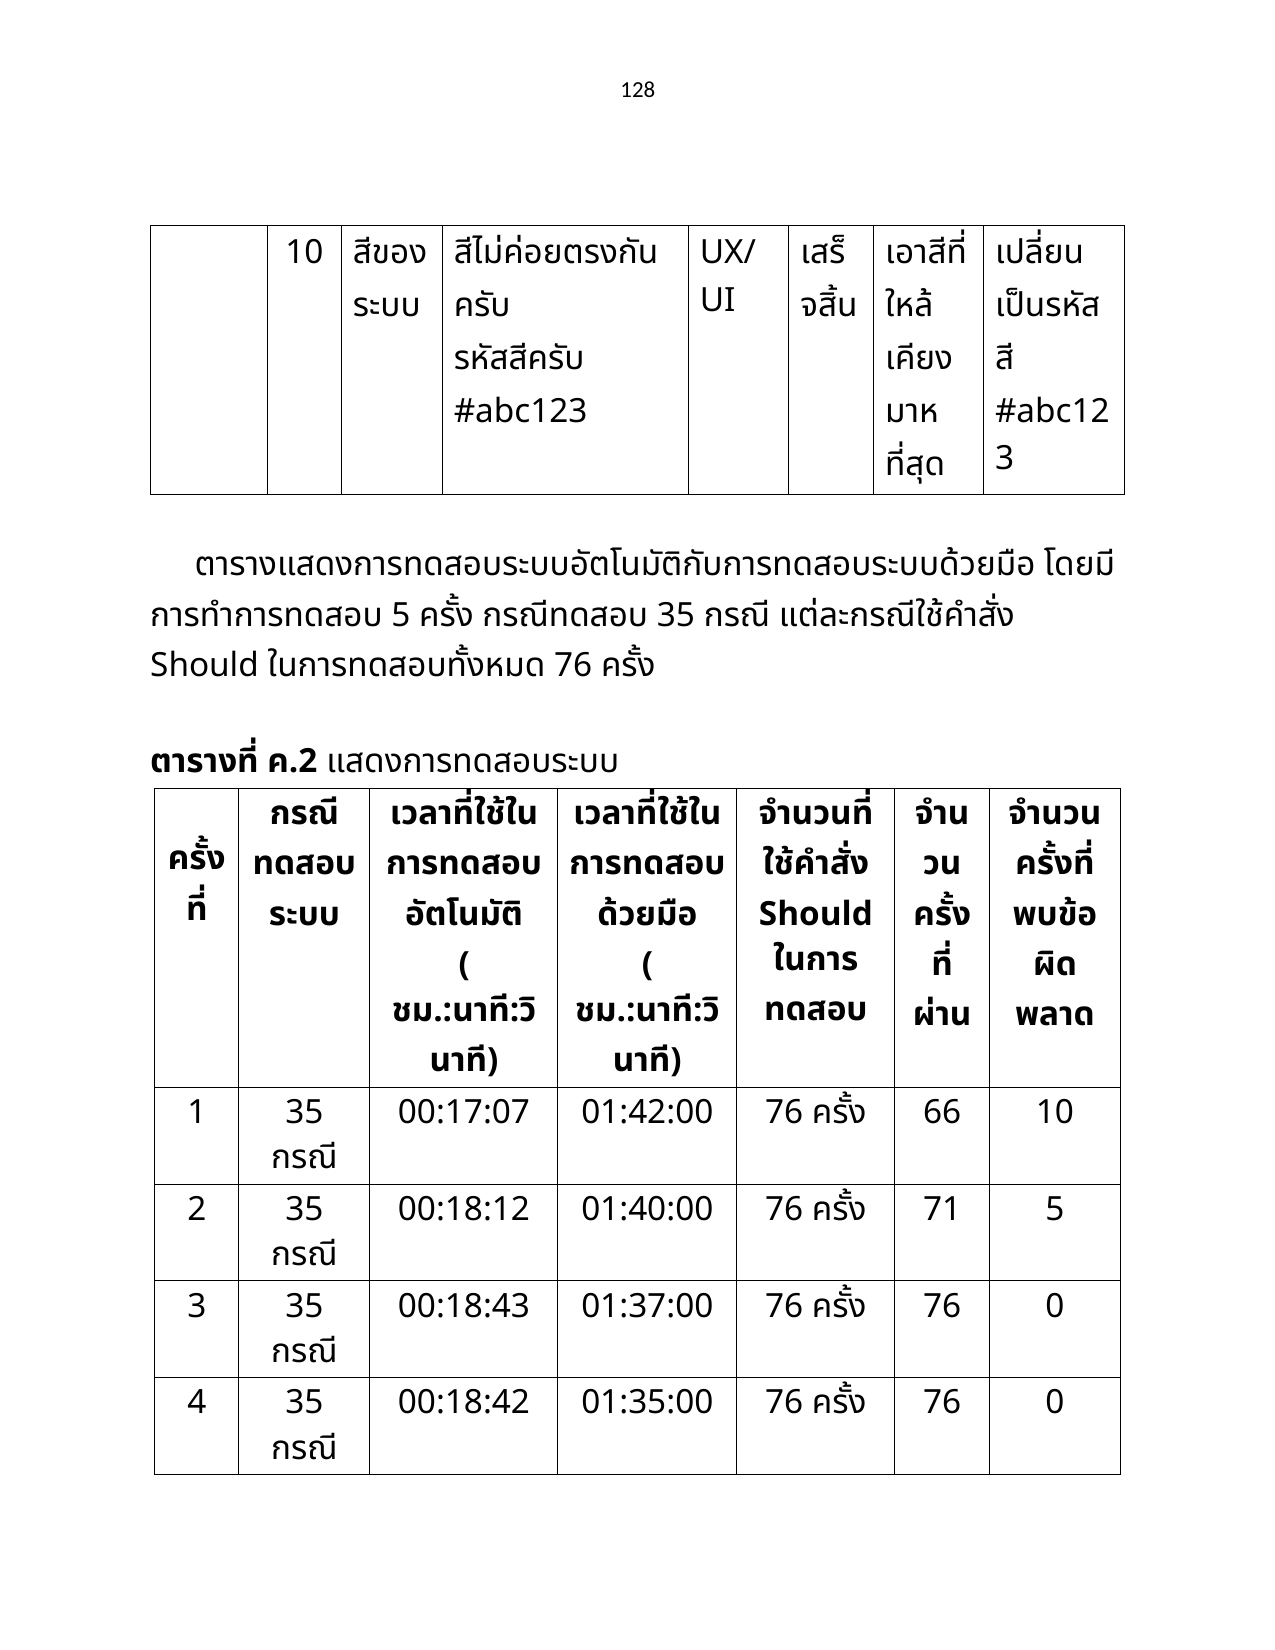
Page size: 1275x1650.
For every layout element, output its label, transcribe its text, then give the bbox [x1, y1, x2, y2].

table_cell 00:18:12 [370, 1185, 557, 1280]
table_header เวลาที่ใช้ในการทดสอบด้วยมือ (ชม.:นาที:วินาที) [558, 789, 736, 1087]
table_cell 35 กรณี [239, 1185, 369, 1280]
table_cell UX/UI [689, 226, 788, 493]
table_cell เปลี่ยนเป็นรหัสสี #abc123 [984, 226, 1124, 493]
text ตารางแสดงการทดสอบระบบอัตโนมัติกับการทดสอบระบบด้วยมือ โดยมีการทำการทดสอบ 5 ครั้ง กรณีทดสอบ 35 กรณี แต่ละกรณีใช้คำสั่ง Should ในการทดสอบทั้งหมด 76 ครั้ง [150, 540, 1125, 692]
table_cell 1 [155, 1088, 238, 1183]
table_cell 66 [895, 1088, 989, 1183]
table_header กรณีทดสอบระบบ [239, 789, 369, 1087]
table_cell 0 [990, 1378, 1120, 1474]
table_header ครั้งที่ [155, 789, 238, 1087]
table_cell 00:18:43 [370, 1281, 557, 1377]
table_cell 01:40:00 [558, 1185, 736, 1280]
table_cell 76 ครั้ง [737, 1185, 894, 1280]
table_header จำนวนที่ใช้คำสั่ง Should ในการทดสอบ [737, 789, 894, 1087]
table_cell 00:17:07 [370, 1088, 557, 1183]
table_cell เอาสีที่ใหล้เคียงมาหที่สุด [874, 226, 983, 493]
table_cell 35 กรณี [239, 1378, 369, 1474]
table_cell 2 [155, 1185, 238, 1280]
table_header เวลาที่ใช้ในการทดสอบอัตโนมัติ (ชม.:นาที:วินาที) [370, 789, 557, 1087]
table_cell 01:35:00 [558, 1378, 736, 1474]
table_cell 76 ครั้ง [737, 1088, 894, 1183]
table_cell 00:18:42 [370, 1378, 557, 1474]
table_header จำนวนครั้งที่พบข้อผิดพลาด [990, 789, 1120, 1087]
table_cell 76 [895, 1378, 989, 1474]
table_cell 76 ครั้ง [737, 1378, 894, 1474]
table_cell เสร็จสิ้น [789, 226, 873, 493]
table_cell สีของระบบ [342, 226, 442, 493]
table_cell 3 [155, 1281, 238, 1377]
table_cell 10 [268, 226, 341, 493]
text ตารางที่ ค.2 แสดงการทดสอบระบบ [150, 737, 1125, 788]
table_cell 0 [990, 1281, 1120, 1377]
table_cell 35 กรณี [239, 1281, 369, 1377]
table_cell 10 [990, 1088, 1120, 1183]
table_cell 76 [895, 1281, 989, 1377]
table_cell 5 [990, 1185, 1120, 1280]
table_cell 01:37:00 [558, 1281, 736, 1377]
table_cell สีไม่ค่อยตรงกันครับ รหัสสีครับ #abc123 [443, 226, 688, 493]
table_cell 35 กรณี [239, 1088, 369, 1183]
table_cell 4 [155, 1378, 238, 1474]
table_header จำนวนครั้งที่ผ่าน [895, 789, 989, 1087]
table_cell 01:42:00 [558, 1088, 736, 1183]
table_cell 71 [895, 1185, 989, 1280]
table_cell 76 ครั้ง [737, 1281, 894, 1377]
